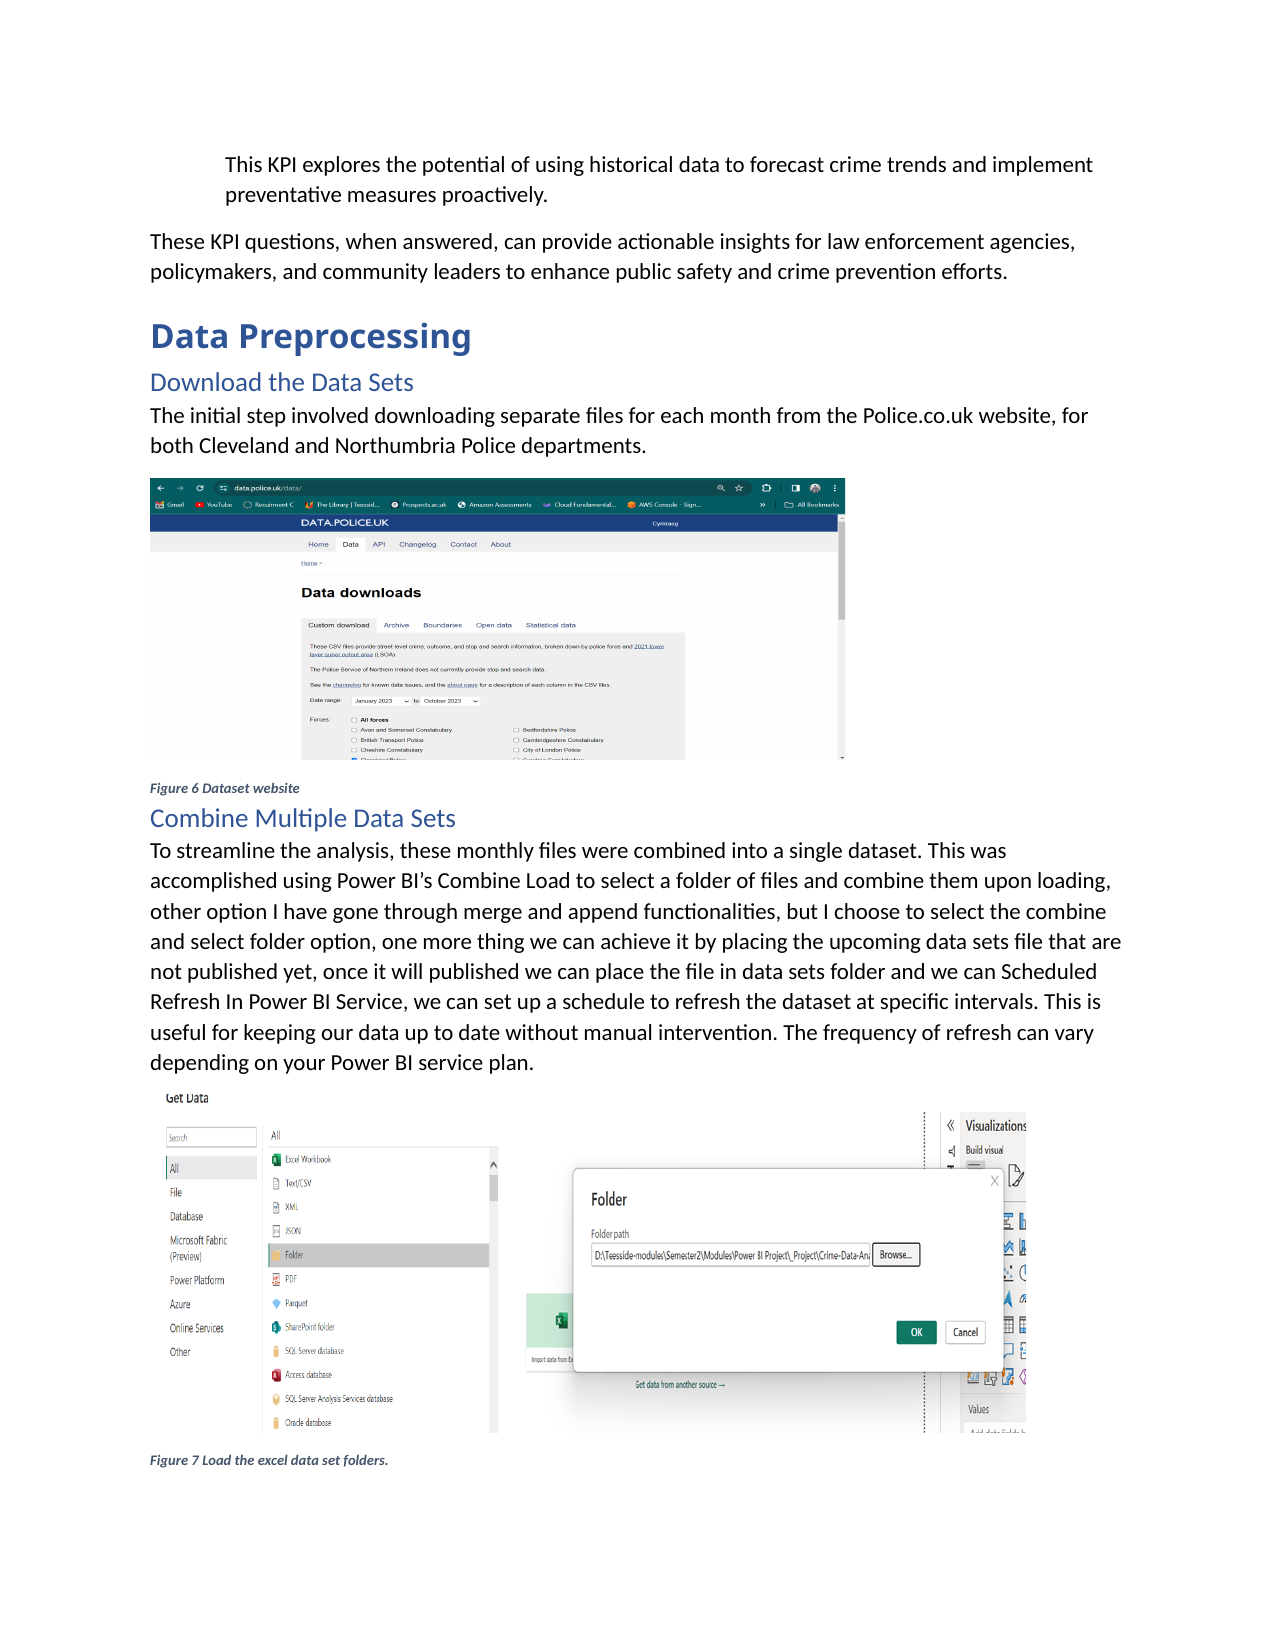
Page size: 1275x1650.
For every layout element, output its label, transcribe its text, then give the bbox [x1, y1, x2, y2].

text Figure 7 Load the excel data set folders. [150, 1451, 1125, 1469]
picture [150, 478, 846, 760]
subtitle Data Preprocessing [150, 312, 1125, 358]
text These KPI questions, when answered, can provide actionable insights for law enforcement agencies, policymakers, and community leaders to enhance public safety and crime prevention efforts. [150, 227, 1125, 285]
text Figure 6 Dataset website [150, 779, 1125, 797]
picture [150, 1094, 511, 1433]
text To streamline the analysis, these monthly files were combined into a single dataset. This was accomplished using Power BI’s Combine Load to select a folder of files and combine them upon loading, other option I have gone through merge and append functionalities, but I choose to select the combine and select folder option, one more thing we can achieve it by placing the upcoming data sets file that are not published yet, once it will published we can place the file in data sets folder and we can Scheduled Refresh In Power BI Service, we can set up a schedule to refresh the dataset at specific intervals. This is useful for keeping our data up to date without manual intervention. The frequency of refresh can vary depending on your Power BI service plan. [150, 836, 1125, 1076]
subtitle Download the Data Sets [150, 366, 1125, 399]
text The initial step involved downloading separate files for each month from the Police.co.uk website, for both Cleveland and Northumbria Police departments. [150, 401, 1125, 459]
picture [515, 1112, 1027, 1433]
subtitle Combine Multiple Data Sets [150, 801, 1125, 834]
text This KPI explores the potential of using historical data to forecast crime trends and implement preventative measures proactively. [225, 150, 1125, 208]
